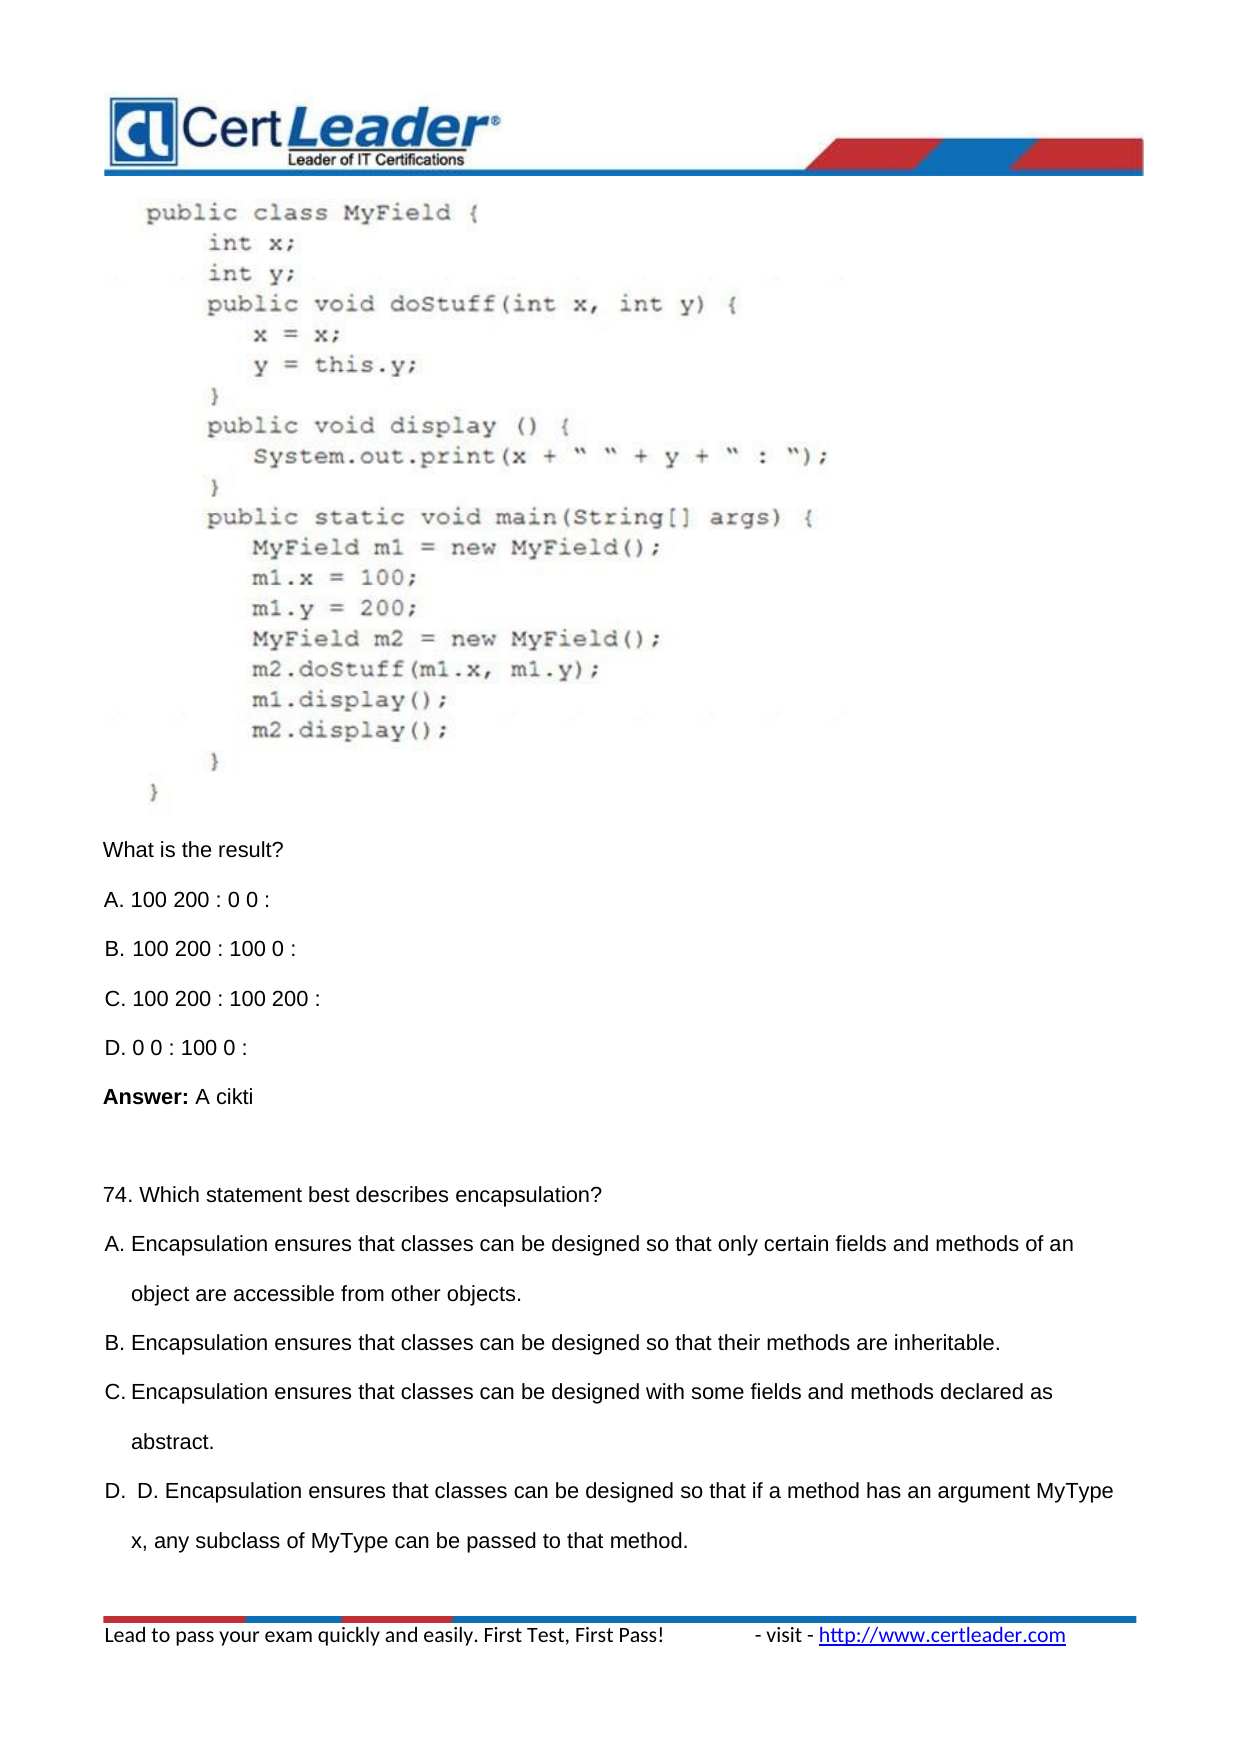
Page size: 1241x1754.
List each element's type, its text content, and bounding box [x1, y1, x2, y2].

list Encapsulation ensures that classes can be designed with some fields and methods declared as abstract. [104, 1379, 1136, 1454]
list 0 0 : 100 0 : [104, 1034, 1136, 1060]
list Encapsulation ensures that classes can be designed so that their methods are inheritable. [104, 1330, 1136, 1355]
list Encapsulation ensures that classes can be designed so that only certain fields and methods of an object are accessible from other objects. [104, 1231, 1136, 1306]
text What is the result? A. 100 200 : 0 0 : [103, 837, 305, 912]
list 100 200 : 100 200 : [104, 985, 1136, 1011]
subtitle Answer: A cikti [103, 1083, 1136, 1109]
list 100 200 : 100 0 : [104, 936, 1136, 962]
text 74. Which statement best describes encapsulation? [103, 1182, 1136, 1207]
picture [104, 178, 871, 818]
list D. Encapsulation ensures that classes can be designed so that if a method has an argument MyType x, any subclass of MyType can be passed to that method. [104, 1478, 1136, 1553]
picture [104, 90, 1144, 176]
picture [103, 1616, 1137, 1623]
